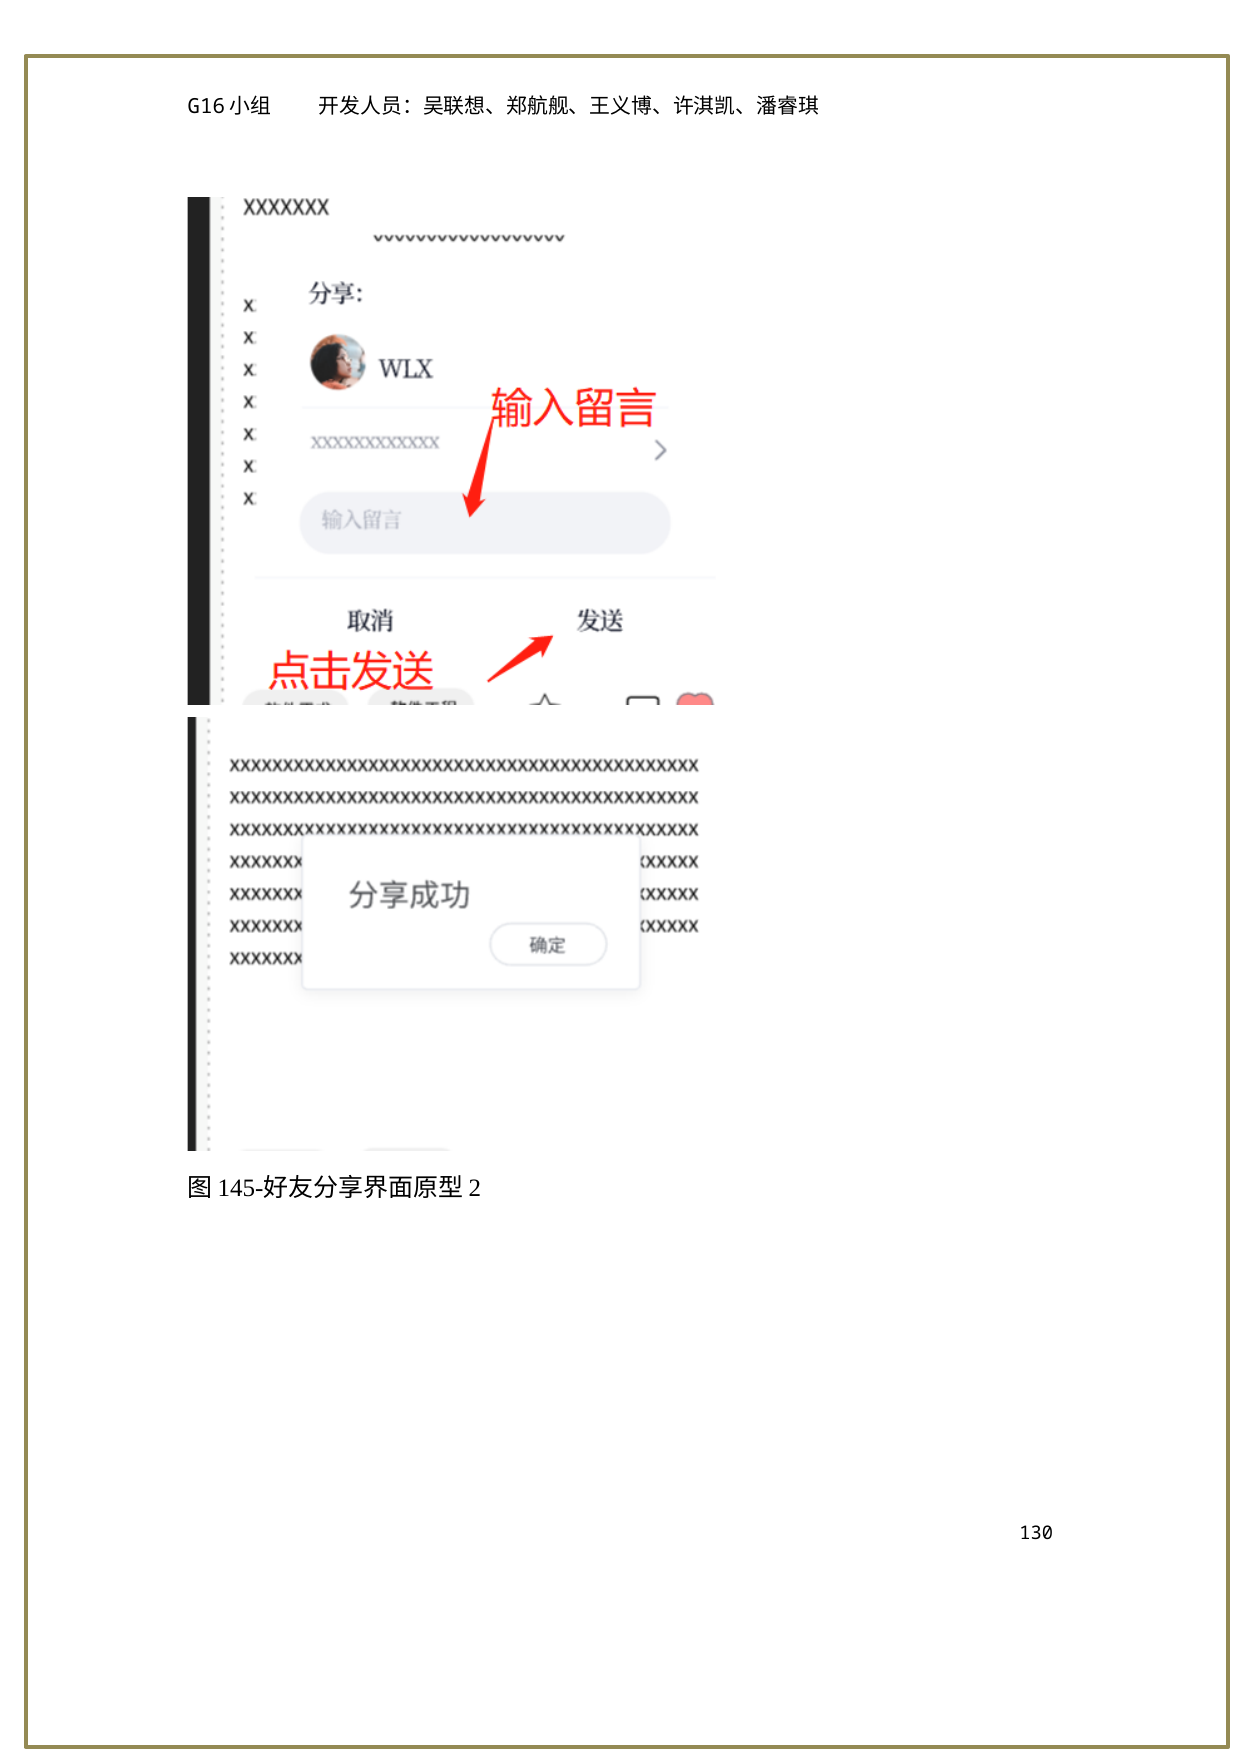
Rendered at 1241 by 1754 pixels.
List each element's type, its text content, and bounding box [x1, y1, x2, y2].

picture [187, 197, 736, 705]
text 图145-好友分享界面原型2 [187, 1163, 1053, 1205]
picture [187, 717, 718, 1151]
